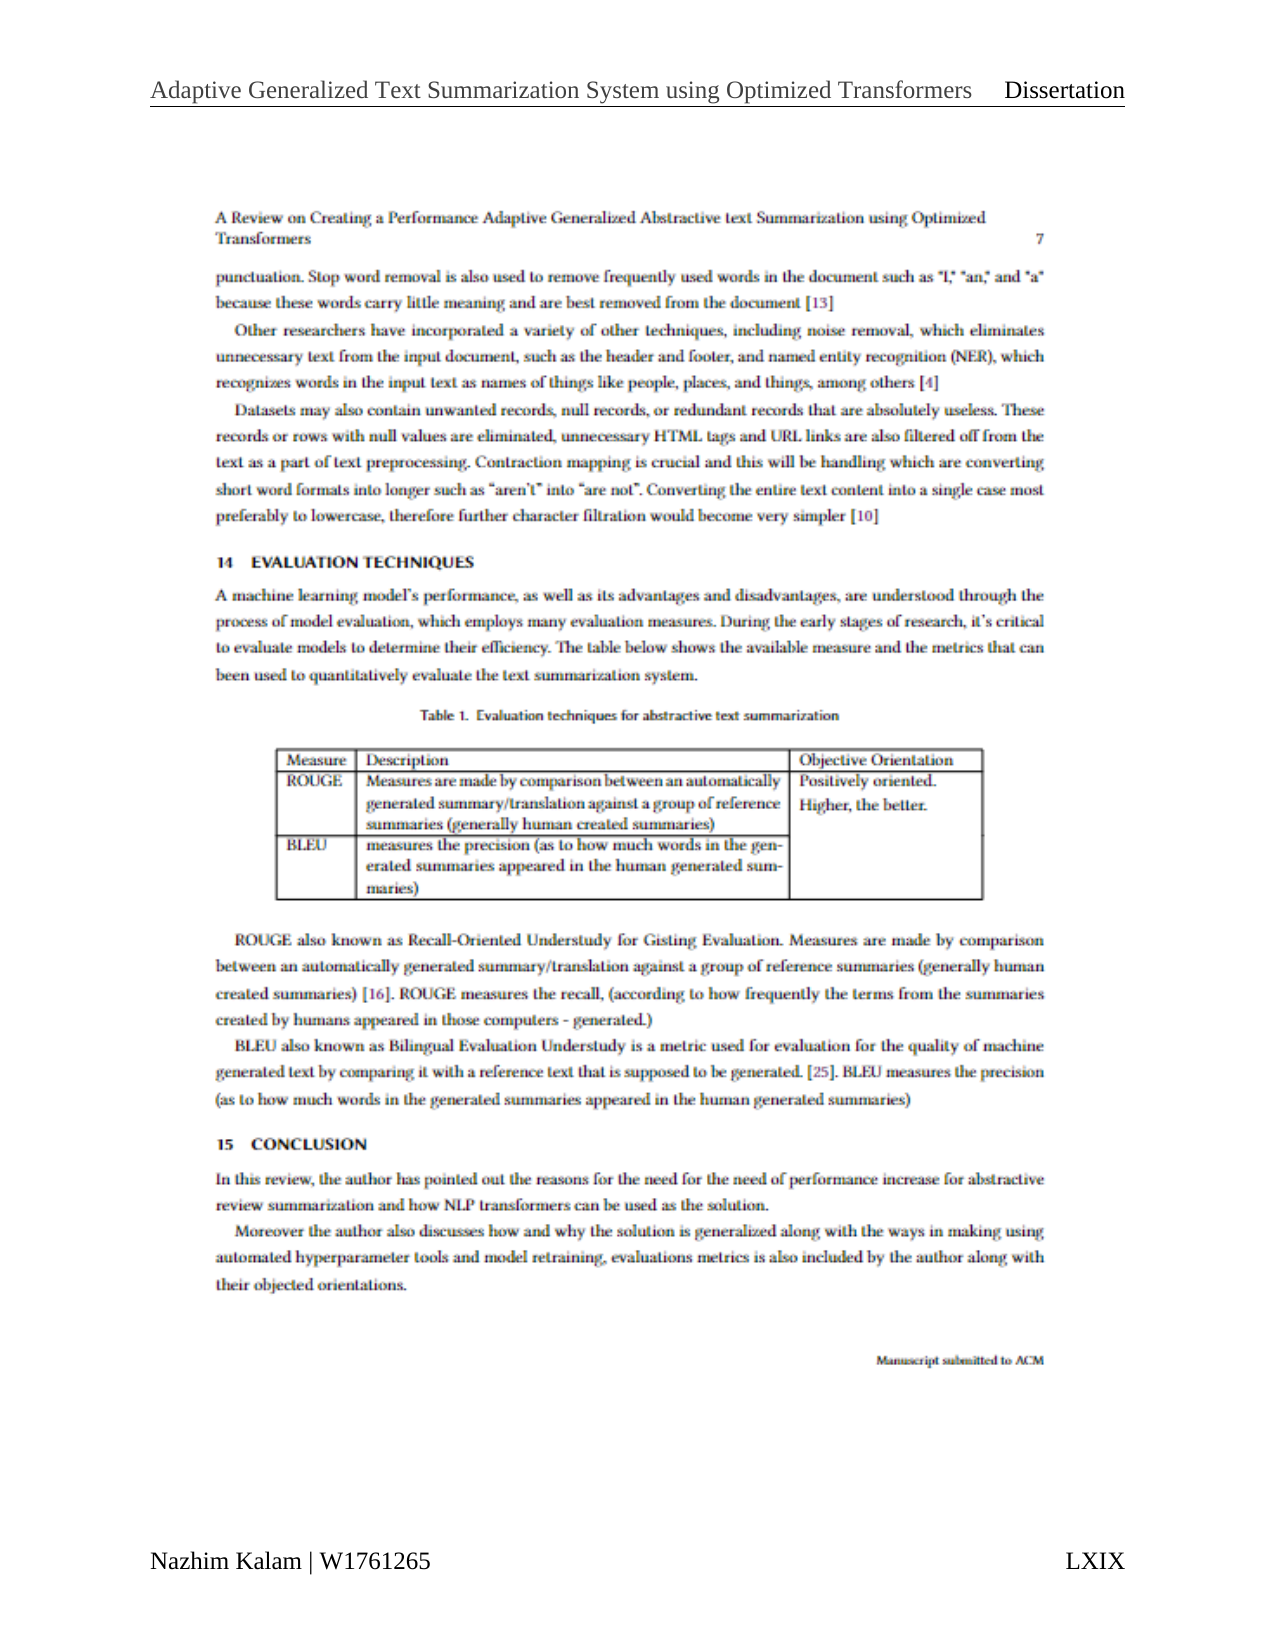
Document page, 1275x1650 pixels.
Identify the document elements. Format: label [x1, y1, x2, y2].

picture [150, 150, 1146, 1462]
